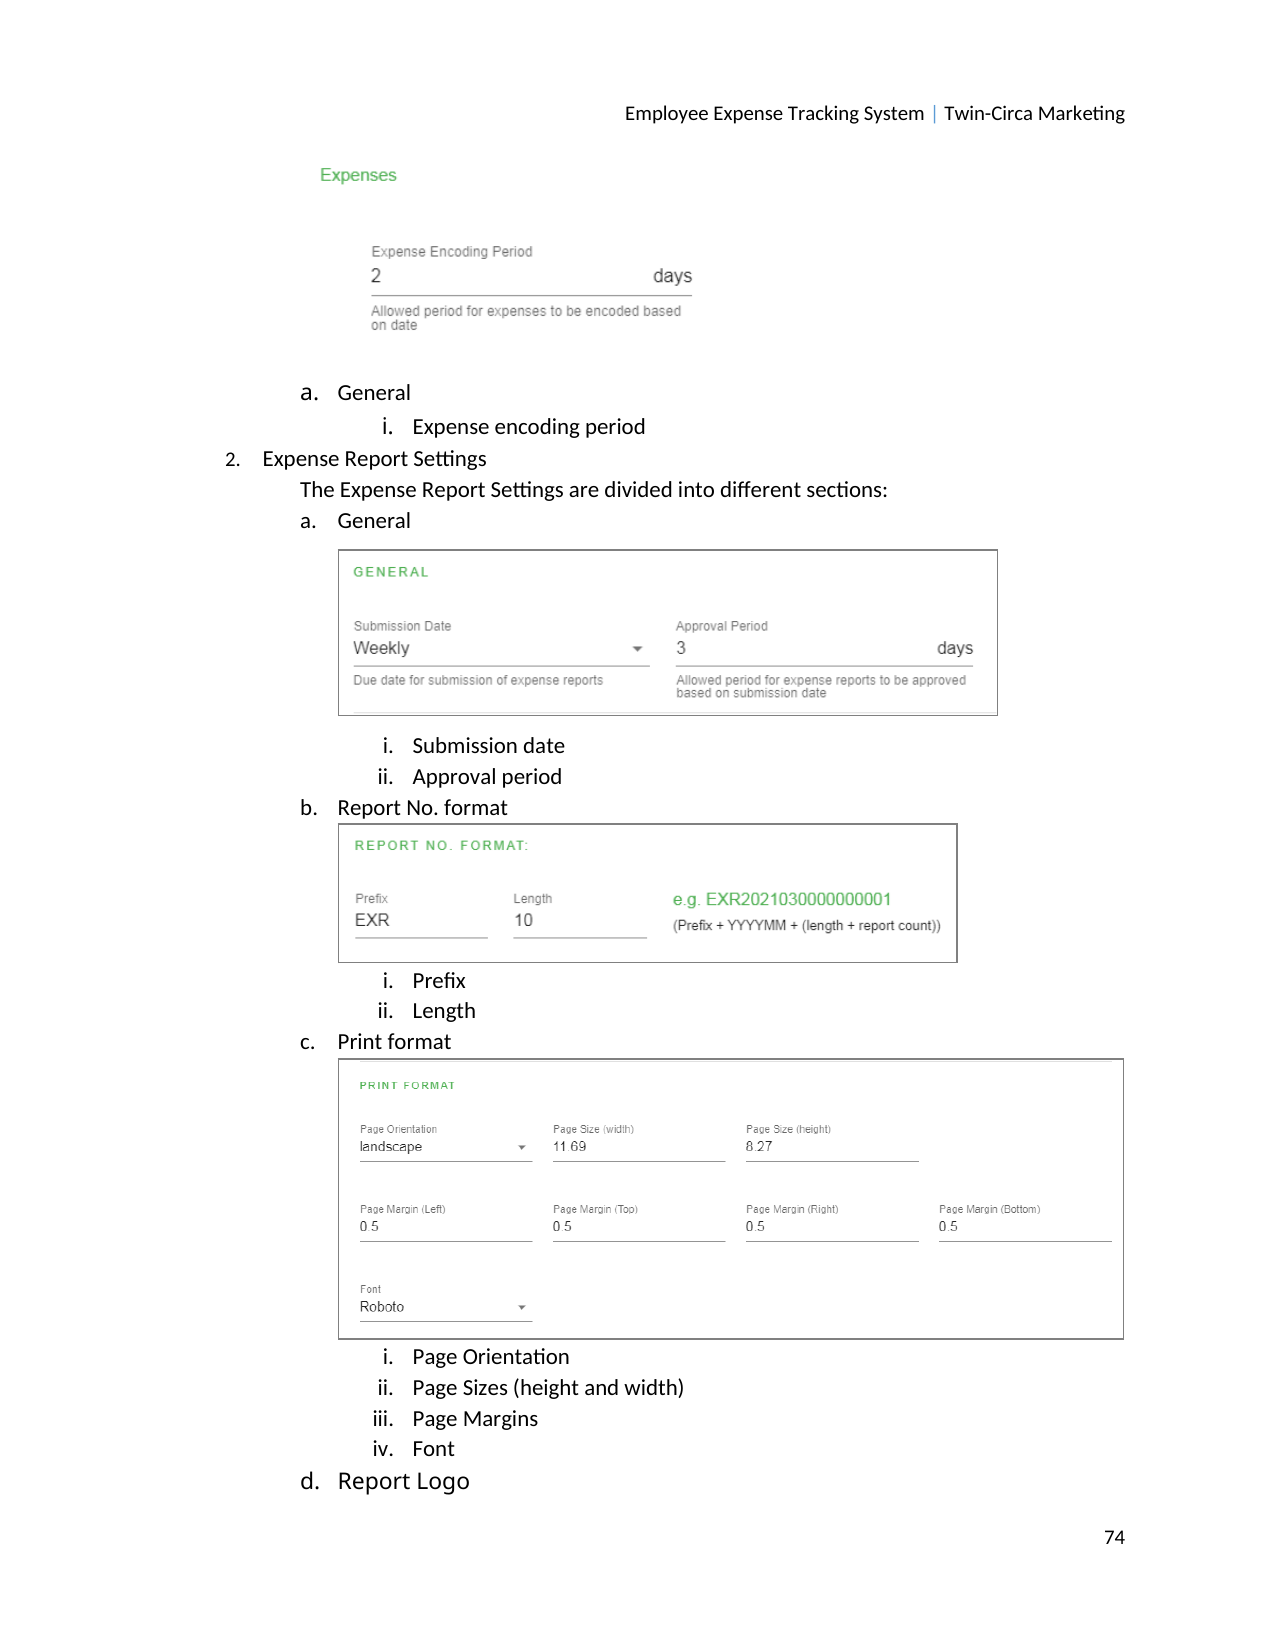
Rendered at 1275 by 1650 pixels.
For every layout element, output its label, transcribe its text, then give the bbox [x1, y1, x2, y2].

picture [339, 825, 956, 962]
list General [300, 376, 1125, 407]
picture [339, 551, 997, 715]
list Report Logo [300, 1465, 1125, 1496]
list Submission date [394, 731, 1125, 759]
list Prefix [394, 966, 1125, 994]
list Expense encoding period [394, 410, 1125, 441]
list Print format [300, 1027, 1125, 1055]
list The Expense Report Settings are divided into different sections: [300, 475, 1125, 503]
list Approval period [394, 762, 1125, 790]
list Page Margins [394, 1404, 1125, 1432]
list Page Sizes (height and width) [394, 1373, 1125, 1401]
picture [300, 151, 789, 374]
list Expense Report Settings [225, 444, 1125, 472]
list General [300, 506, 1125, 534]
list Report No. format [300, 793, 1125, 821]
list Length [394, 997, 1125, 1025]
list Font [394, 1434, 1125, 1462]
picture [339, 1060, 1123, 1338]
list Page Orientation [394, 1342, 1125, 1370]
